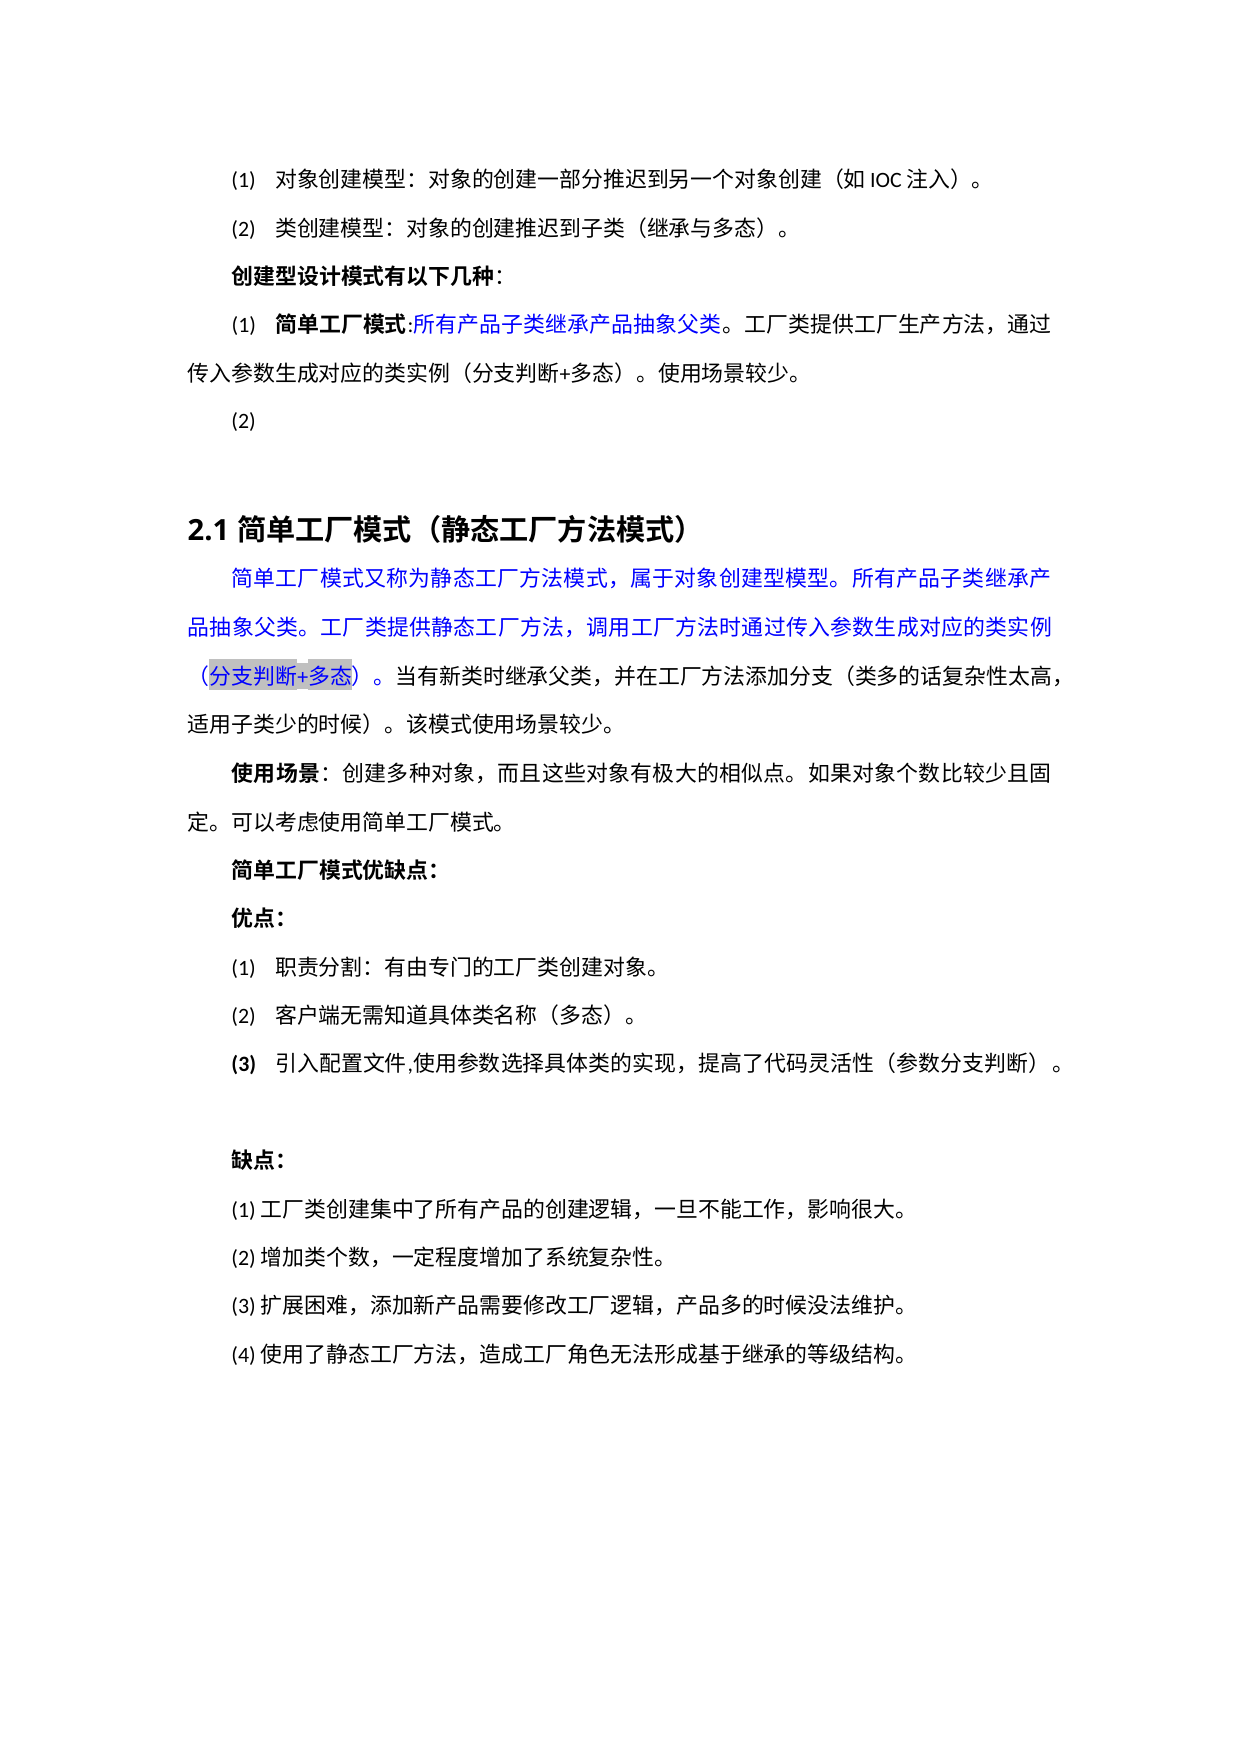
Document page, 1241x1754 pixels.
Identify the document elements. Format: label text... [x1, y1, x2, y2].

list 简单工厂模式又称为静态工厂方法模式，属于对象创建型模型。所有产品子类继承产品抽象父类。工厂类提供静态工厂方法，调用工厂方法时通过传入参数生成对应的类实例（分支判断+多态）。当有新类时继承父类，并在工厂方法添加分支（类多的话复杂性太高，适用子类少的时候）。该模式使用场景较少。 [187, 561, 1053, 739]
list 扩展困难，添加新产品需要修改工厂逻辑，产品多的时候没法维护。 [187, 1288, 1053, 1320]
list 客户端无需知道具体类名称（多态）。 [187, 997, 1053, 1030]
list 优点： [187, 901, 1053, 933]
list 创建型设计模式有以下几种： [187, 259, 1053, 291]
list 简单工厂模式优缺点： [187, 852, 1053, 885]
list 增加类个数，一定程度增加了系统复杂性。 [187, 1239, 1053, 1272]
list 职责分割：有由专门的工厂类创建对象。 [187, 949, 1053, 982]
list 类创建模型：对象的创建推迟到子类（继承与多态）。 [187, 210, 1053, 243]
list 简单工厂模式:所有产品子类继承产品抽象父类。工厂类提供工厂生产方法，通过传入参数生成对应的类实例（分支判断+多态）。使用场景较少。 [187, 307, 1053, 388]
list 缺点： [187, 1143, 1053, 1175]
subtitle 2.1 简单工厂模式（静态工厂方法模式） [187, 496, 1053, 561]
list 引入配置文件,使用参数选择具体类的实现，提高了代码灵活性（参数分支判断）。 [187, 1046, 1053, 1127]
list 对象创建模型：对象的创建一部分推迟到另一个对象创建（如IOC注入）。 [187, 162, 1053, 194]
list 工厂类创建集中了所有产品的创建逻辑，一旦不能工作，影响很大。 [187, 1191, 1053, 1224]
list 使用了静态工厂方法，造成工厂角色无法形成基于继承的等级结构。 [187, 1336, 1053, 1369]
list 使用场景：创建多种对象，而且这些对象有极大的相似点。如果对象个数比较少且固定。可以考虑使用简单工厂模式。 [187, 755, 1053, 837]
